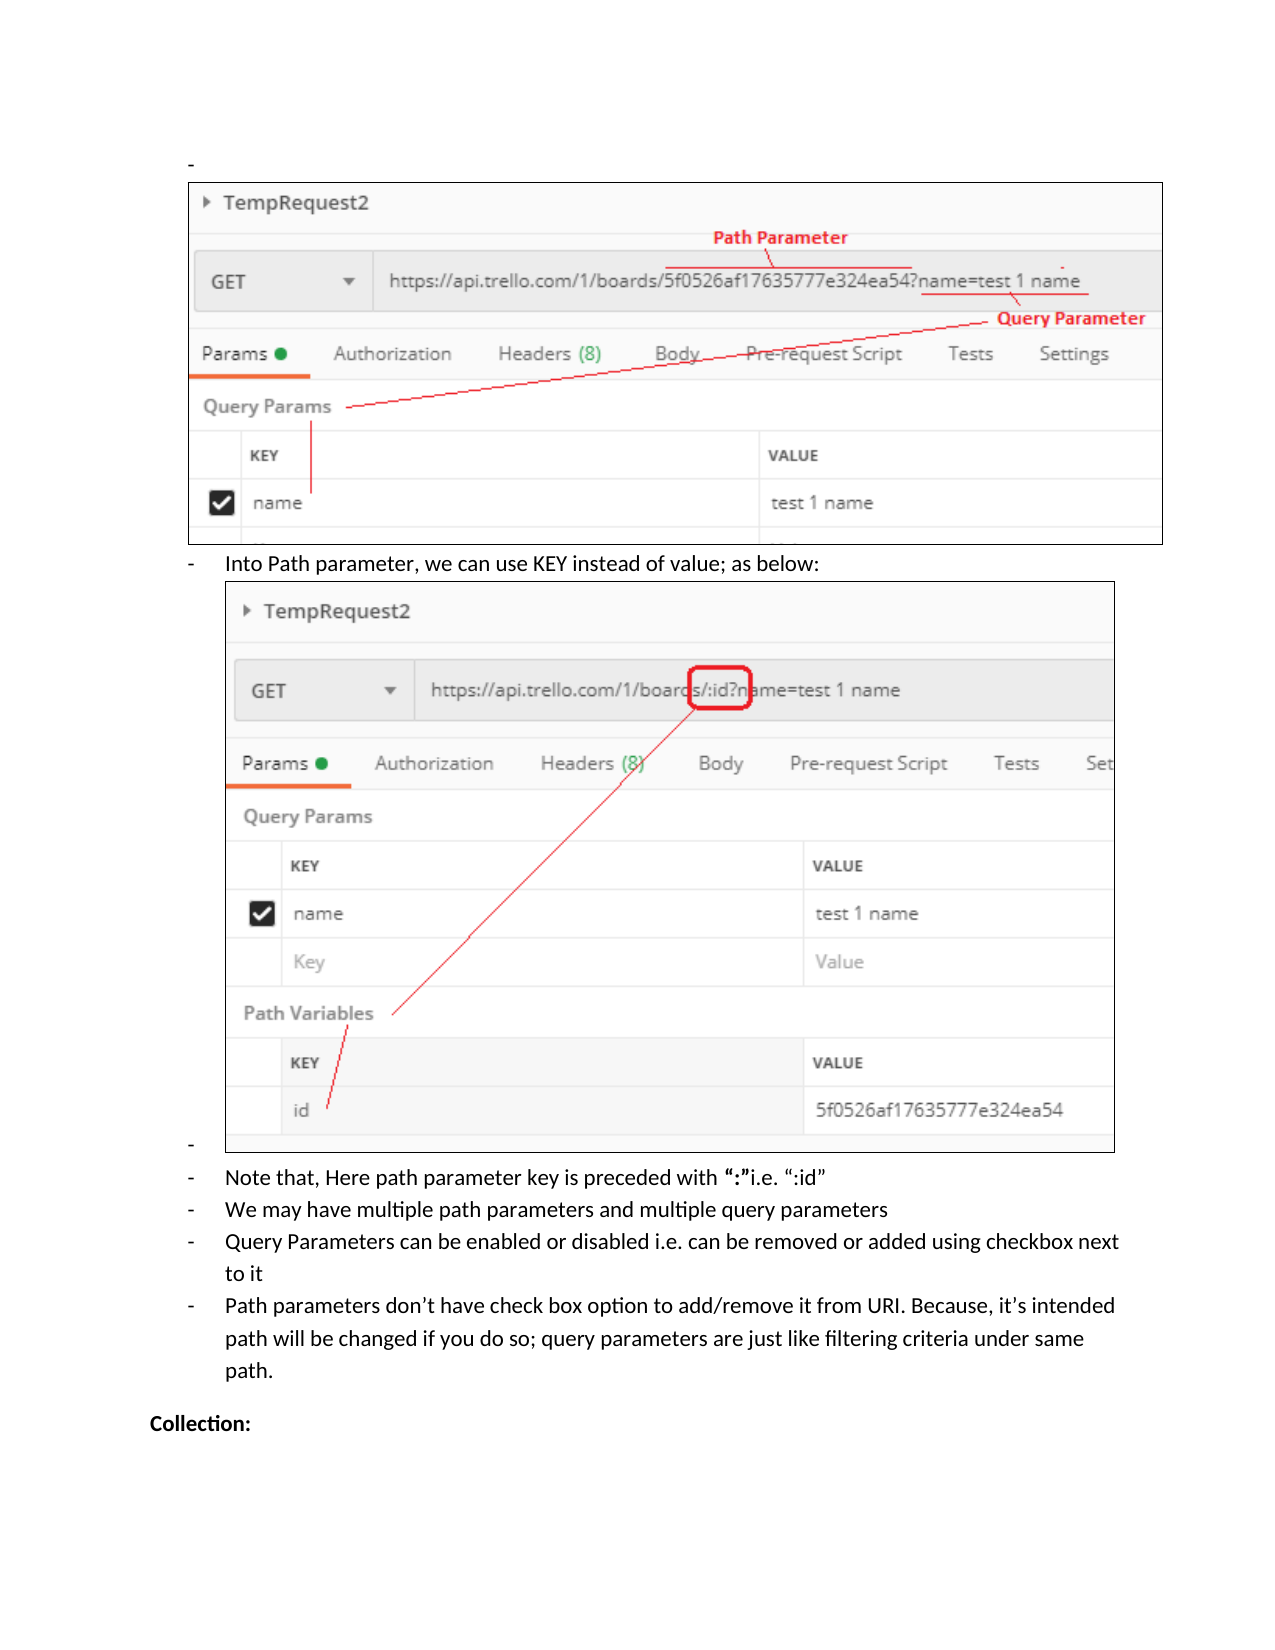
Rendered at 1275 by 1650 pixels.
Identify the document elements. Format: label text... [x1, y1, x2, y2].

list Into Path parameter, we can use KEY instead of value; as below: [187, 549, 1125, 577]
list Path parameters don’t have check box option to add/remove it from URI. Because, it’s intended path will be changed if you do so; query parameters are just like filtering criteria under same path. [187, 1292, 1125, 1384]
picture [226, 582, 1114, 1152]
text Collection: [150, 1409, 1125, 1437]
list We may have multiple path parameters and multiple query parameters [187, 1195, 1125, 1223]
list Query Parameters can be enabled or disabled i.e. can be removed or added using checkbox next to it [187, 1227, 1125, 1287]
list Note that, Here path parameter key is preceded with “:”i.e. “:id” [187, 1163, 1125, 1191]
picture [189, 183, 1162, 544]
